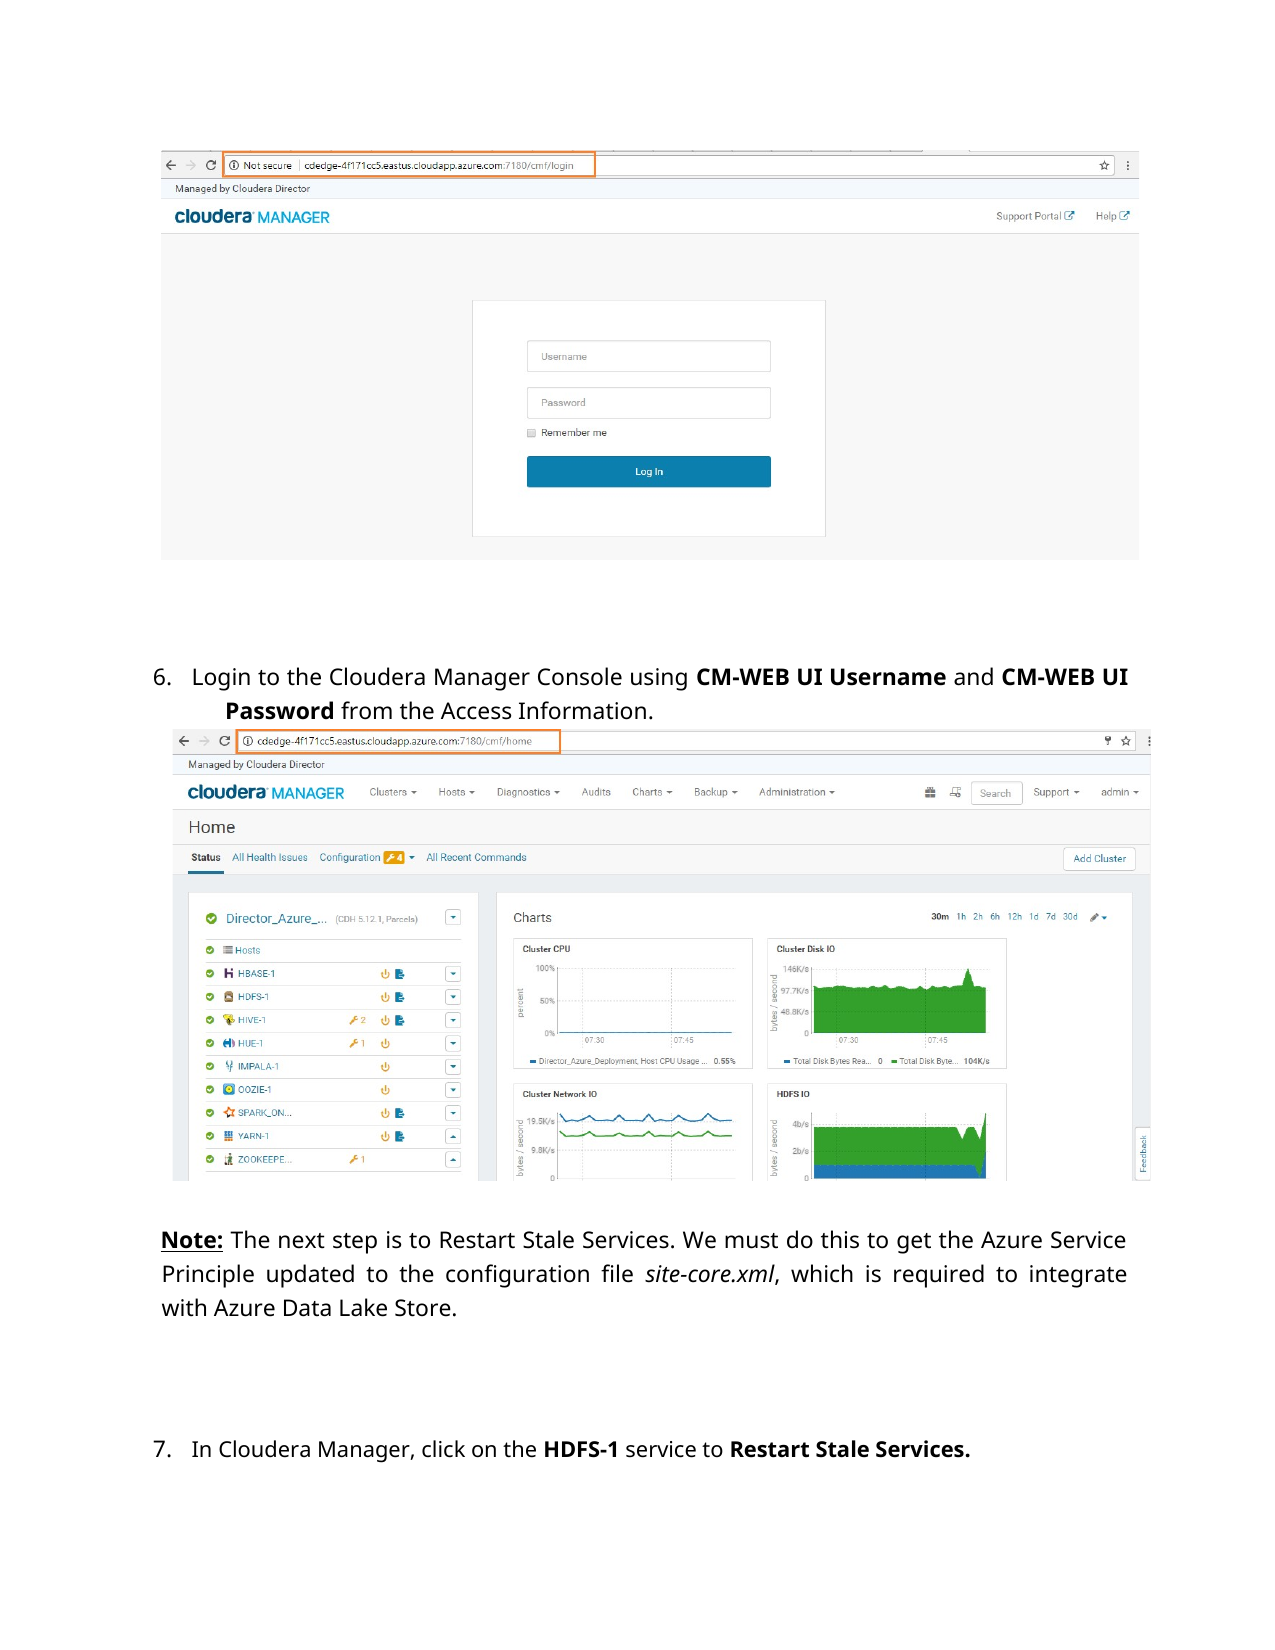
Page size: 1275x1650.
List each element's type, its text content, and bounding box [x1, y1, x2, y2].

list In Cloudera Manager, click on the HDFS-1 service to Restart Stale Services. [153, 1433, 1128, 1465]
text Note: The next step is to Restart Stale Services. We must do this to get the Azure Service Principle updated to the configuration file site-core.xml, which is required to integrate with Azure Data Lake Store. [160, 1224, 1128, 1323]
picture [172, 729, 1151, 1181]
picture [161, 150, 1140, 560]
list Login to the Cloudera Manager Console using CM-WEB UI Username and CM-WEB UI Password from the Access Information. [153, 661, 1128, 726]
